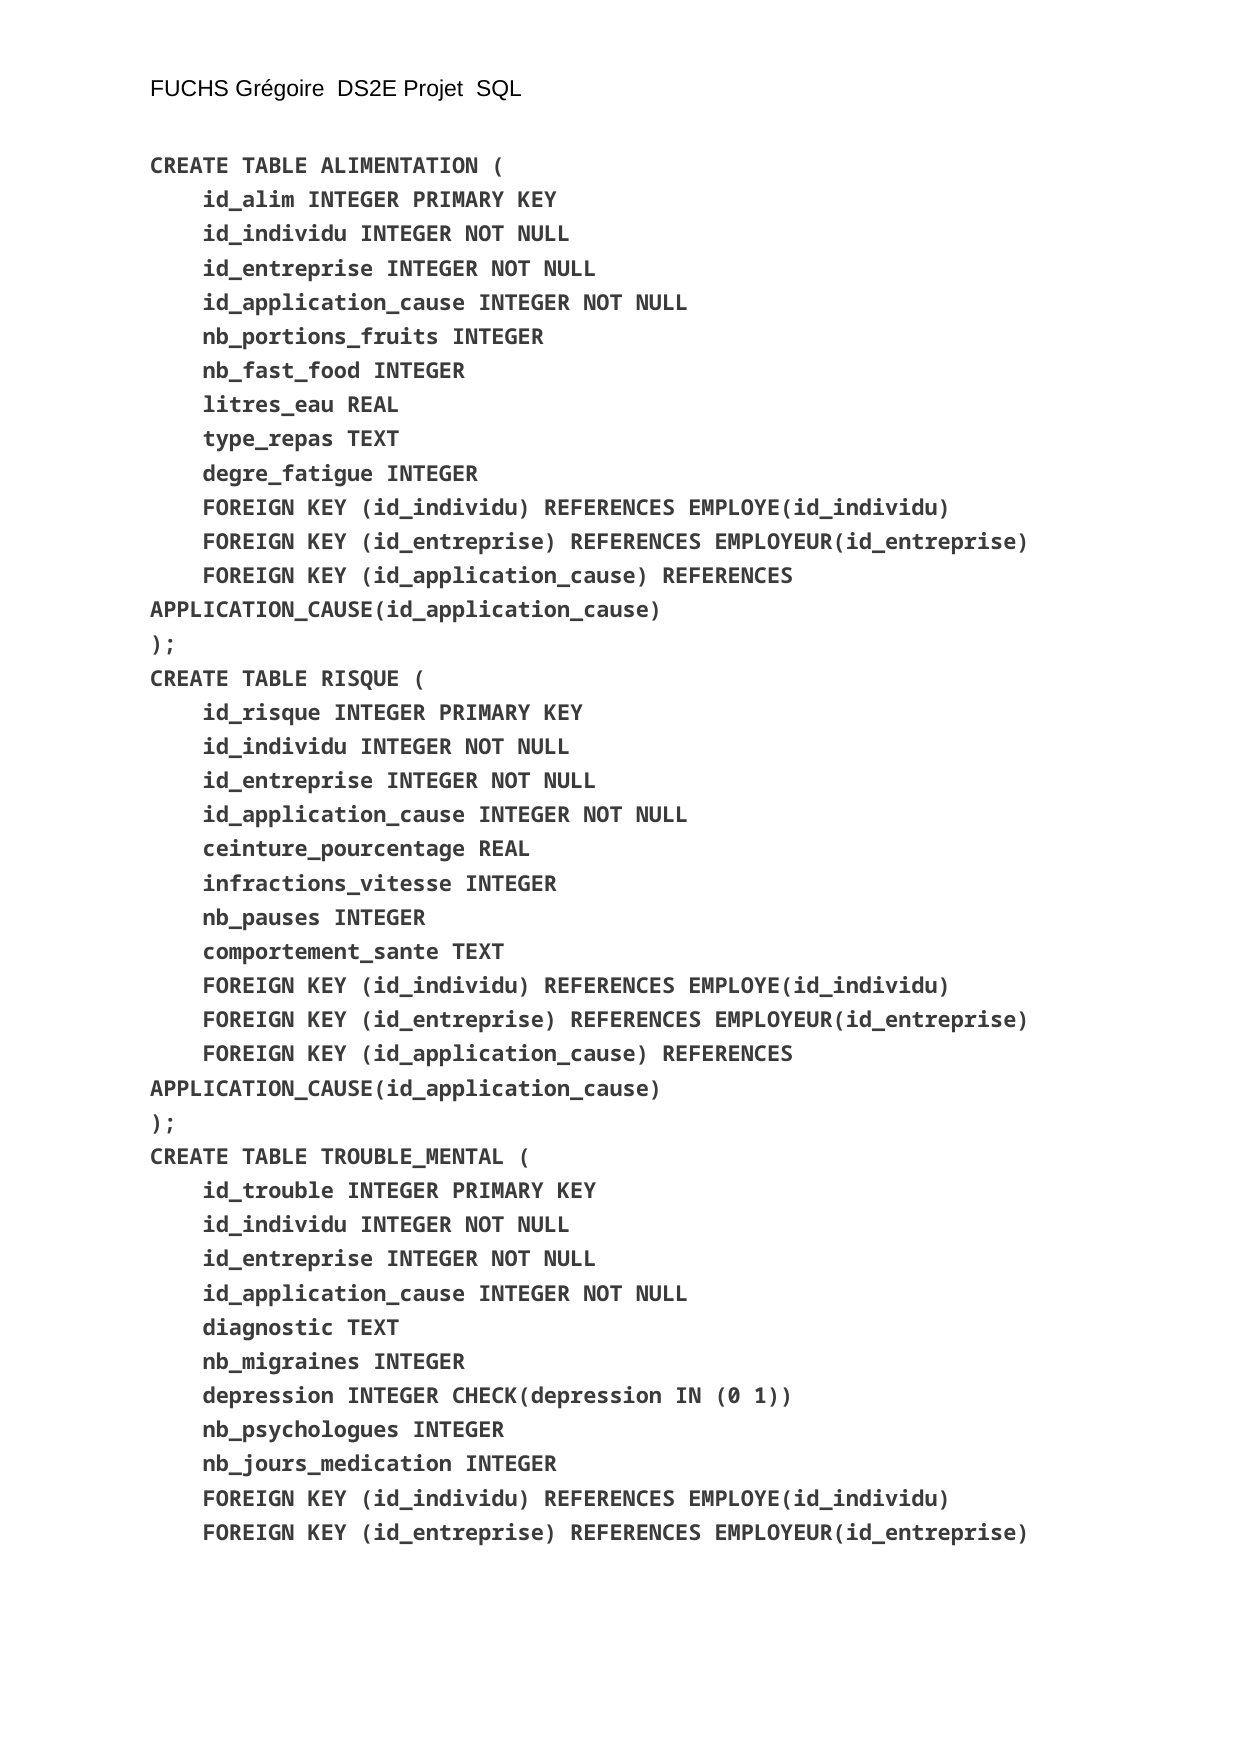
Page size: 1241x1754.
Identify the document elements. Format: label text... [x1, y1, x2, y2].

text id_individu INTEGER NOT NULL [150, 218, 1090, 248]
text degre_fatigue INTEGER [150, 457, 1090, 487]
text nb_pauses INTEGER [150, 902, 1090, 931]
text nb_migraines INTEGER [150, 1346, 1090, 1376]
text nb_portions_fruits INTEGER [150, 321, 1090, 351]
text FOREIGN KEY (id_entreprise) REFERENCES EMPLOYEUR(id_entreprise) [150, 1004, 1090, 1034]
text id_alim INTEGER PRIMARY KEY [150, 184, 1090, 214]
text FOREIGN KEY (id_individu) REFERENCES EMPLOYE(id_individu) [150, 492, 1090, 521]
text FOREIGN KEY (id_application_cause) REFERENCES APPLICATION_CAUSE(id_application_cause) [150, 1038, 1090, 1102]
text id_trouble INTEGER PRIMARY KEY [150, 1175, 1090, 1205]
text FOREIGN KEY (id_entreprise) REFERENCES EMPLOYEUR(id_entreprise) [150, 1517, 1090, 1546]
text nb_psychologues INTEGER [150, 1414, 1090, 1444]
text id_entreprise INTEGER NOT NULL [150, 765, 1090, 795]
text id_application_cause INTEGER NOT NULL [150, 1277, 1090, 1307]
text CREATE TABLE TROUBLE_MENTAL ( [150, 1141, 1090, 1171]
text id_individu INTEGER NOT NULL [150, 731, 1090, 761]
text nb_jours_medication INTEGER [150, 1448, 1090, 1478]
text id_risque INTEGER PRIMARY KEY [150, 697, 1090, 726]
text diagnostic TEXT [150, 1312, 1090, 1341]
text ); [150, 628, 1090, 658]
text ceinture_pourcentage REAL [150, 833, 1090, 863]
text infractions_vitesse INTEGER [150, 867, 1090, 897]
text id_entreprise INTEGER NOT NULL [150, 252, 1090, 282]
text FOREIGN KEY (id_individu) REFERENCES EMPLOYE(id_individu) [150, 970, 1090, 1000]
text type_repas TEXT [150, 423, 1090, 453]
text ); [150, 1107, 1090, 1136]
text CREATE TABLE ALIMENTATION ( [150, 150, 1090, 180]
text litres_eau REAL [150, 389, 1090, 419]
text depression INTEGER CHECK(depression IN (0 1)) [150, 1380, 1090, 1410]
text id_application_cause INTEGER NOT NULL [150, 799, 1090, 829]
text CREATE TABLE RISQUE ( [150, 662, 1090, 692]
text FOREIGN KEY (id_entreprise) REFERENCES EMPLOYEUR(id_entreprise) [150, 526, 1090, 556]
text id_entreprise INTEGER NOT NULL [150, 1243, 1090, 1273]
text comportement_sante TEXT [150, 936, 1090, 966]
text FOREIGN KEY (id_application_cause) REFERENCES APPLICATION_CAUSE(id_application_cause) [150, 560, 1090, 624]
text id_application_cause INTEGER NOT NULL [150, 287, 1090, 316]
text FOREIGN KEY (id_individu) REFERENCES EMPLOYE(id_individu) [150, 1482, 1090, 1512]
text id_individu INTEGER NOT NULL [150, 1209, 1090, 1239]
text nb_fast_food INTEGER [150, 355, 1090, 385]
